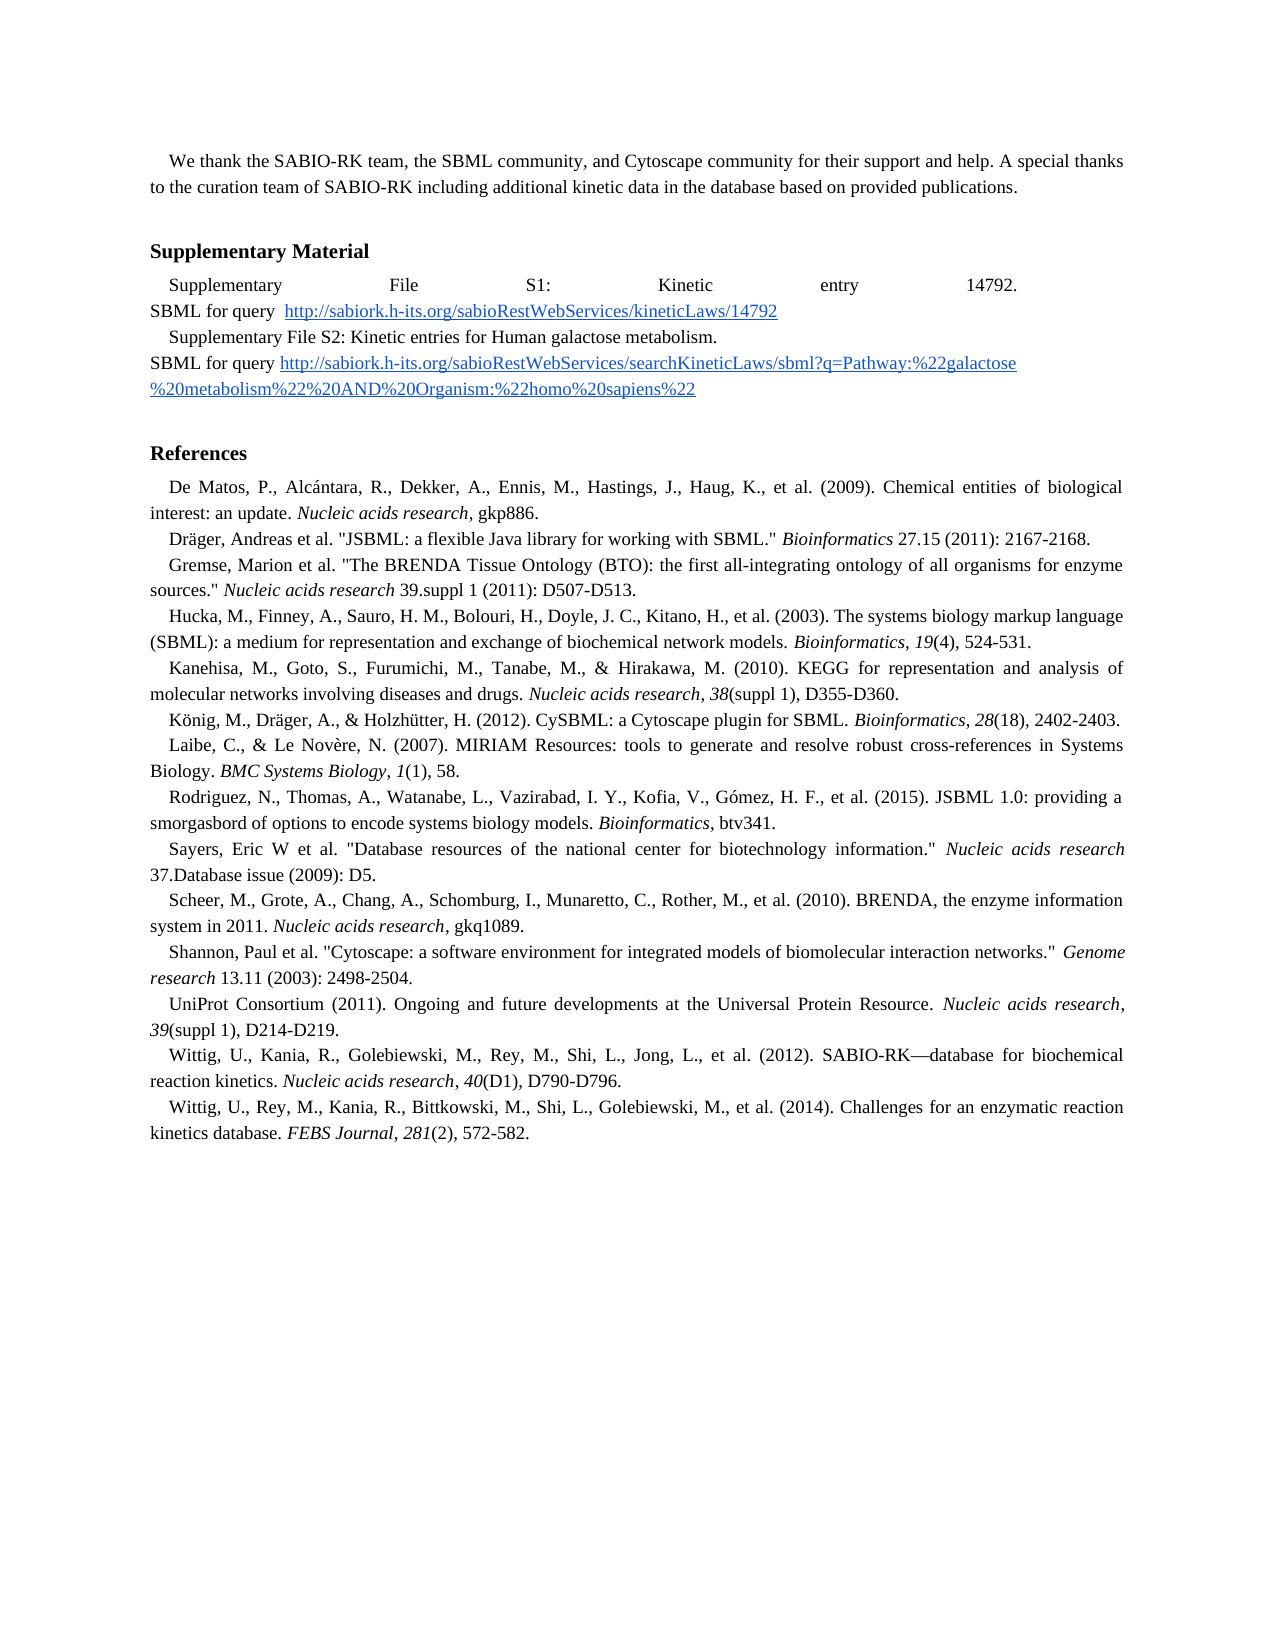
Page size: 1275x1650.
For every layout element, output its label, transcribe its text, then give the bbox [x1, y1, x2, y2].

text Gremse, Marion et al. "The BRENDA Tissue Ontology (BTO): the first all-integrating ontology of all organisms for enzyme sources." Nucleic acids research 39.suppl 1 (2011): D507-D513. [150, 553, 1125, 601]
subtitle Supplementary Material [150, 239, 1125, 263]
text Dräger, Andreas et al. "JSBML: a flexible Java library for working with SBML." Bioinformatics 27.15 (2011): 2167-2168. [150, 528, 1125, 549]
text Hucka, M., Finney, A., Sauro, H. M., Bolouri, H., Doyle, J. C., Kitano, H., et al. (2003). The systems biology markup language (SBML): a medium for representation and exchange of biochemical network models. Bioinformatics, 19(4), 524-531. [150, 605, 1125, 653]
text We thank the SABIO-RK team, the SBML community, and Cytoscape community for their support and help. A special thanks to the curation team of SABIO-RK including additional kinetic data in the database based on provided publications. [150, 150, 1125, 197]
text Shannon, Paul et al. "Cytoscape: a software environment for integrated models of biomolecular interaction networks." Genome research 13.11 (2003): 2498-2504. [150, 941, 1125, 988]
text UniProt Consortium (2011). Ongoing and future developments at the Universal Protein Resource. Nucleic acids research, 39(suppl 1), D214-D219. [150, 993, 1125, 1040]
subtitle References [150, 441, 1125, 465]
text Supplementary File S1: Kinetic entry 14792. SBML for query http://sabiork.h-its.org/sabioRestWebServices/kineticLaws/14792 [150, 274, 1125, 322]
text Scheer, M., Grote, A., Chang, A., Schomburg, I., Munaretto, C., Rother, M., et al. (2010). BRENDA, the enzyme information system in 2011. Nucleic acids research, gkq1089. [150, 889, 1125, 937]
text Rodriguez, N., Thomas, A., Watanabe, L., Vazirabad, I. Y., Kofia, V., Gómez, H. F., et al. (2015). JSBML 1.0: providing a smorgasbord of options to encode systems biology models. Bioinformatics, btv341. [150, 786, 1125, 833]
text König, M., Dräger, A., & Holzhütter, H. (2012). CySBML: a Cytoscape plugin for SBML. Bioinformatics, 28(18), 2402-2403. [150, 708, 1125, 730]
text Supplementary File S2: Kinetic entries for Human galactose metabolism. SBML for query http://sabiork.h-its.org/sabioRestWebServices/searchKineticLaws/sbml?q=Pathway:%22galactose%20metabolism%22%20AND%20Organism:%22homo%20sapiens%22 [150, 326, 1125, 399]
text De Matos, P., Alcántara, R., Dekker, A., Ennis, M., Hastings, J., Haug, K., et al. (2009). Chemical entities of biological interest: an update. Nucleic acids research, gkp886. [150, 476, 1125, 523]
text Kanehisa, M., Goto, S., Furumichi, M., Tanabe, M., & Hirakawa, M. (2010). KEGG for representation and analysis of molecular networks involving diseases and drugs. Nucleic acids research, 38(suppl 1), D355-D360. [150, 657, 1125, 704]
text Wittig, U., Kania, R., Golebiewski, M., Rey, M., Shi, L., Jong, L., et al. (2012). SABIO-RK—database for biochemical reaction kinetics. Nucleic acids research, 40(D1), D790-D796. [150, 1044, 1125, 1092]
text Sayers, Eric W et al. "Database resources of the national center for biotechnology information." Nucleic acids research 37.Database issue (2009): D5. [150, 838, 1125, 885]
text Laibe, C., & Le Novère, N. (2007). MIRIAM Resources: tools to generate and resolve robust cross-references in Systems Biology. BMC Systems Biology, 1(1), 58. [150, 734, 1125, 782]
text Wittig, U., Rey, M., Kania, R., Bittkowski, M., Shi, L., Golebiewski, M., et al. (2014). Challenges for an enzymatic reaction kinetics database. FEBS Journal, 281(2), 572-582. [150, 1096, 1125, 1143]
